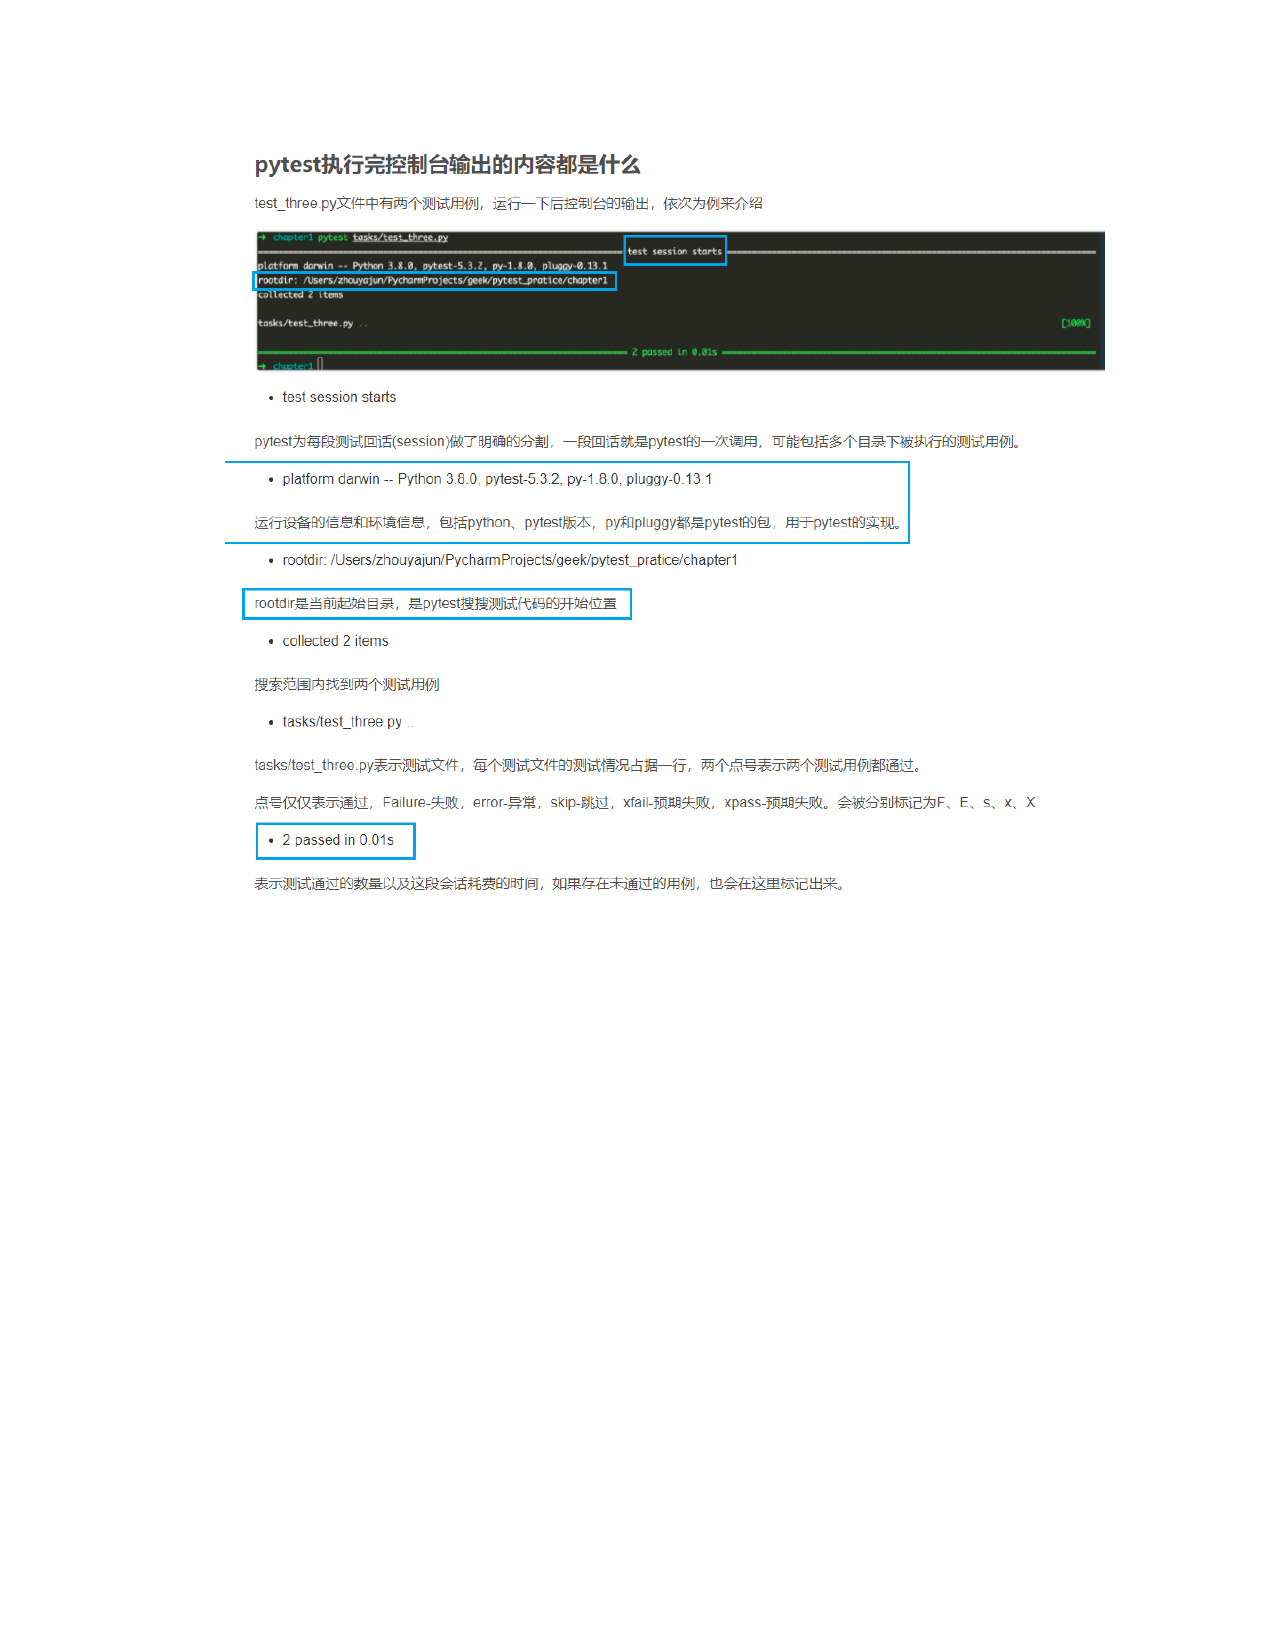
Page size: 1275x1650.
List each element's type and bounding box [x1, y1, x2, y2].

picture [225, 464, 907, 541]
picture [225, 150, 1125, 895]
